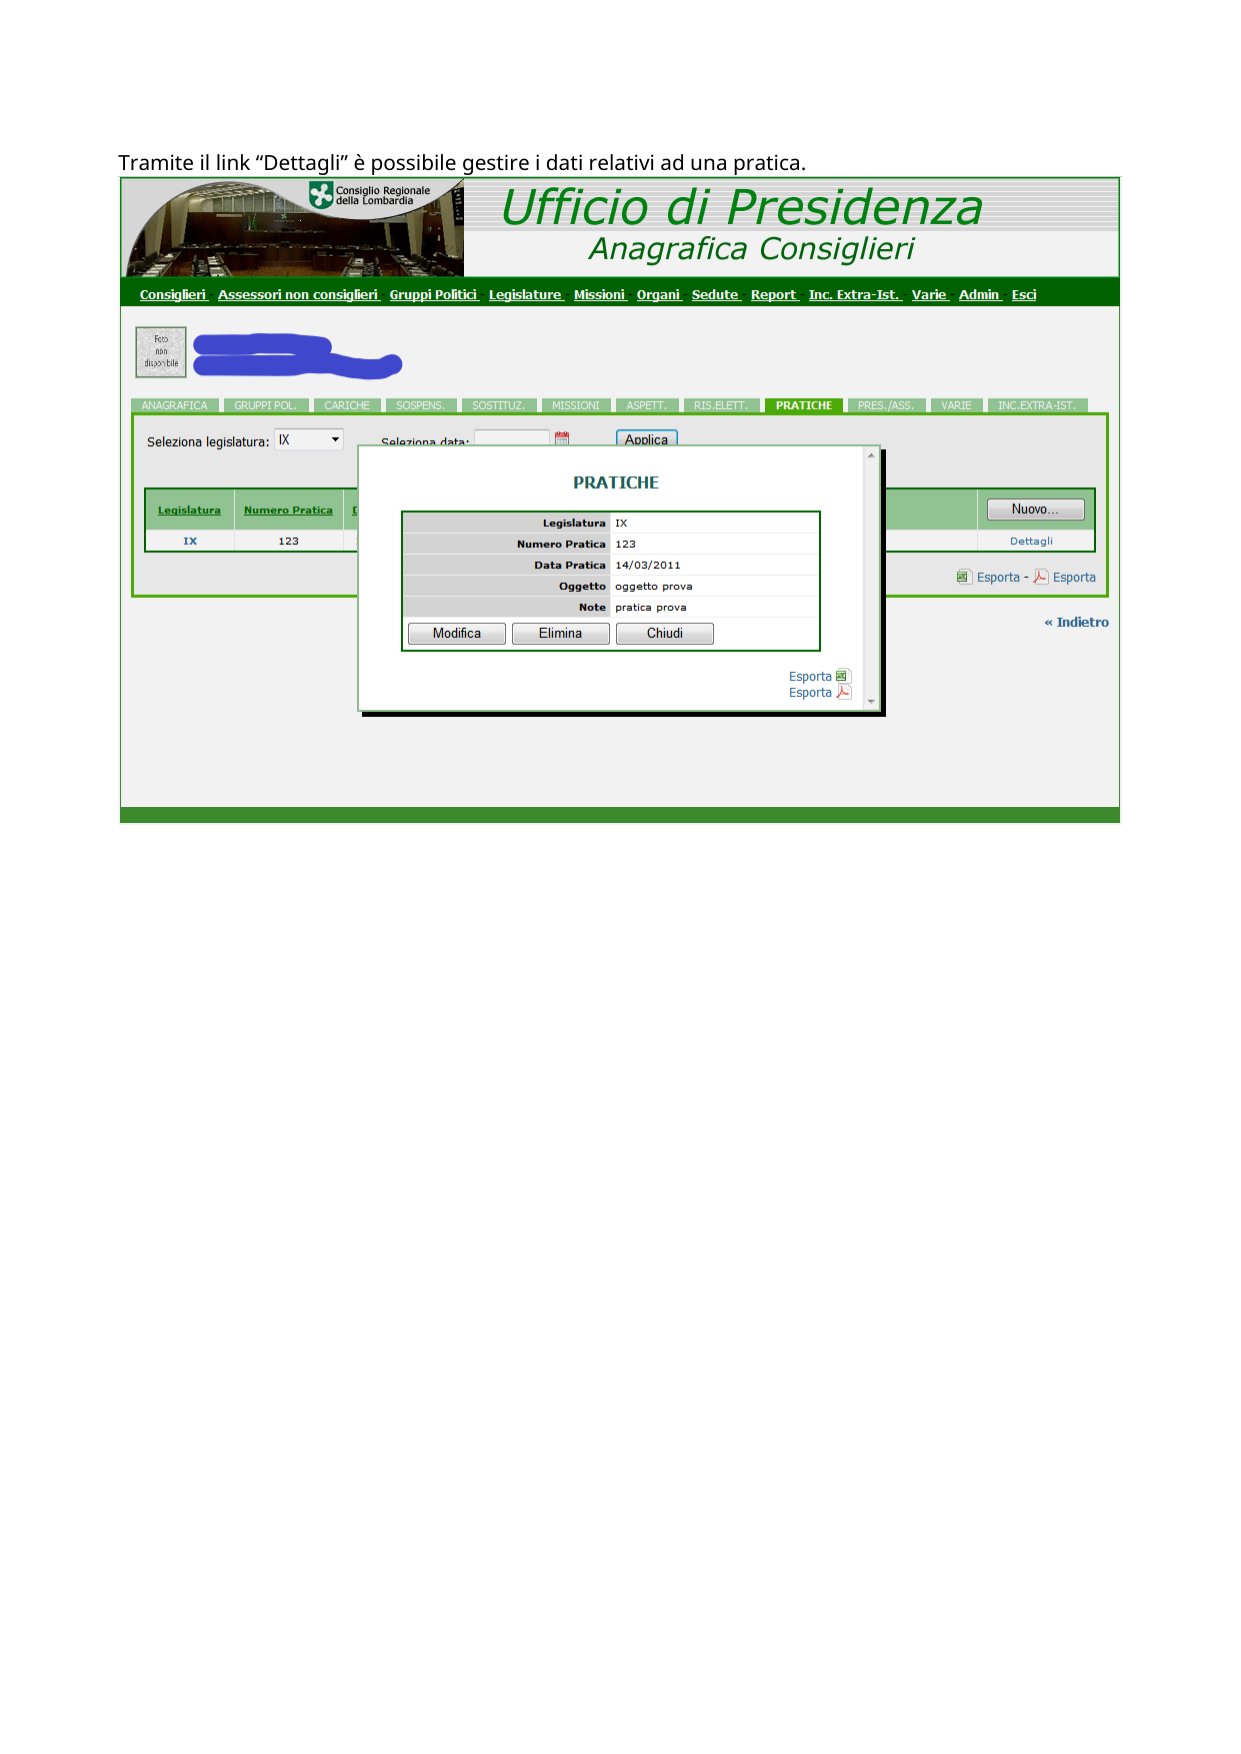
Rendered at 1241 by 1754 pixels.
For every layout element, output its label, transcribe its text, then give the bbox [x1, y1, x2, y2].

picture [118, 176, 1123, 825]
text Tramite il link “Dettagli” è possibile gestire i dati relativi ad una pratica. [118, 148, 1122, 176]
